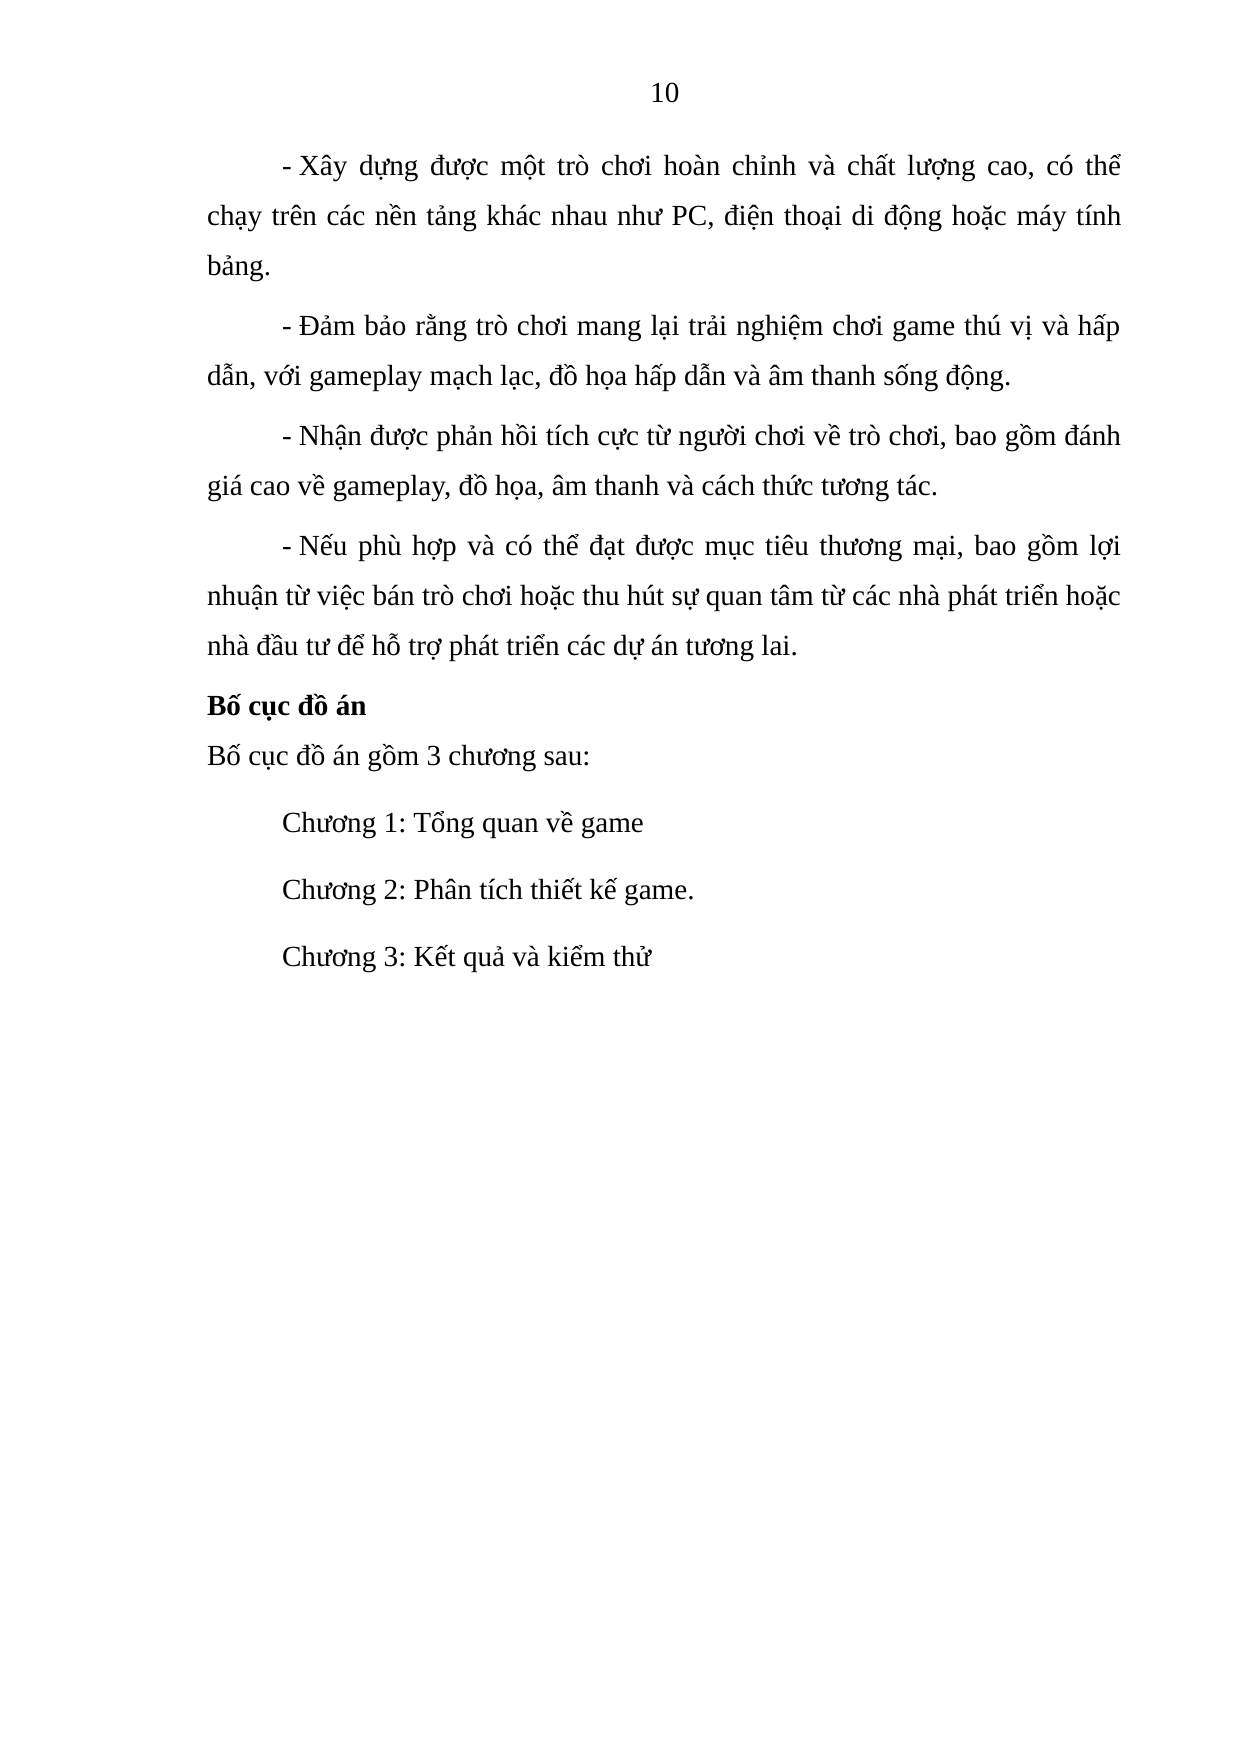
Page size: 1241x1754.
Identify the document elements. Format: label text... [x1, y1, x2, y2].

text Chương 2: Phân tích thiết kế game. [207, 872, 1122, 906]
list Đảm bảo rằng trò chơi mang lại trải nghiệm chơi game thú vị và hấp dẫn, với gameplay mạch lạc, đồ họa hấp dẫn và âm thanh sống động. [207, 308, 1122, 392]
text Bố cục đồ án gồm 3 chương sau: [207, 738, 1122, 772]
list Bố cục đồ án [207, 688, 1122, 721]
text Chương 1: Tổng quan về game [207, 805, 1122, 839]
text Chương 3: Kết quả và kiểm thử [207, 939, 1122, 973]
list Nhận được phản hồi tích cực từ người chơi về trò chơi, bao gồm đánh giá cao về gameplay, đồ họa, âm thanh và cách thức tương tác. [207, 418, 1122, 502]
list Nếu phù hợp và có thể đạt được mục tiêu thương mại, bao gồm lợi nhuận từ việc bán trò chơi hoặc thu hút sự quan tâm từ các nhà phát triển hoặc nhà đầu tư để hỗ trợ phát triển các dự án tương lai. [207, 528, 1122, 662]
list Xây dựng được một trò chơi hoàn chỉnh và chất lượng cao, có thể chạy trên các nền tảng khác nhau như PC, điện thoại di động hoặc máy tính bảng. [207, 148, 1122, 282]
